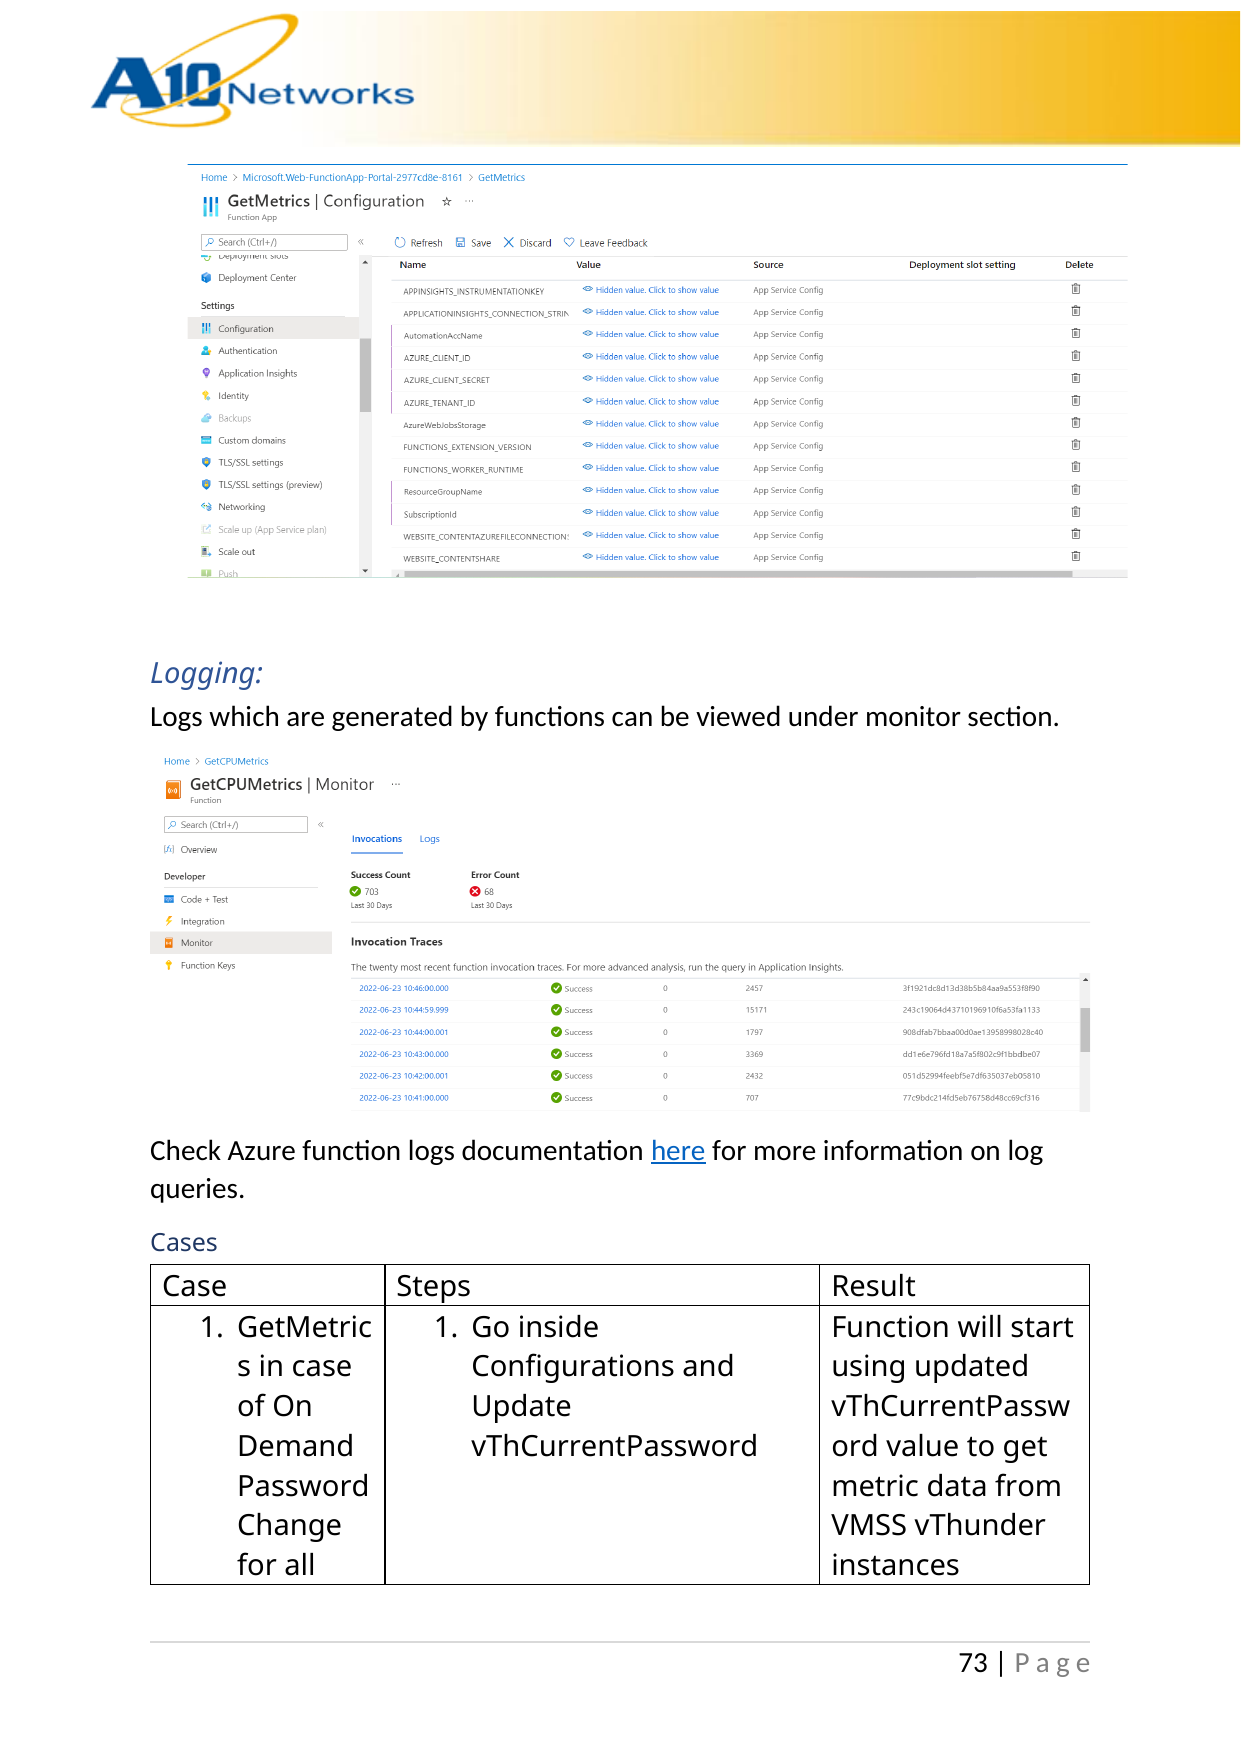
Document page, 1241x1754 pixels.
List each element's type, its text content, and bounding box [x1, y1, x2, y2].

table_header Case [151, 1265, 384, 1305]
picture [0, 11, 1241, 147]
table_cell GetMetrics in case of On Demand Password Change for all existing vThunder instances [151, 1306, 384, 1584]
table_header Result [820, 1265, 1089, 1305]
subtitle Cases [150, 1225, 1090, 1259]
subtitle Logging: [150, 652, 1090, 692]
table_header Steps [386, 1265, 819, 1305]
text Check Azure function logs documentation here for more information on log queries. [150, 1132, 1090, 1206]
text Logs which are generated by functions can be viewed under monitor section. [150, 698, 1090, 733]
table_cell Function will start using updated vThCurrentPassword value to get metric data from VMSS vThunder instances [820, 1306, 1089, 1584]
picture [187, 164, 1128, 578]
table_cell Go inside Configurations and Update vThCurrentPassword [386, 1306, 819, 1584]
picture [150, 752, 1091, 1112]
